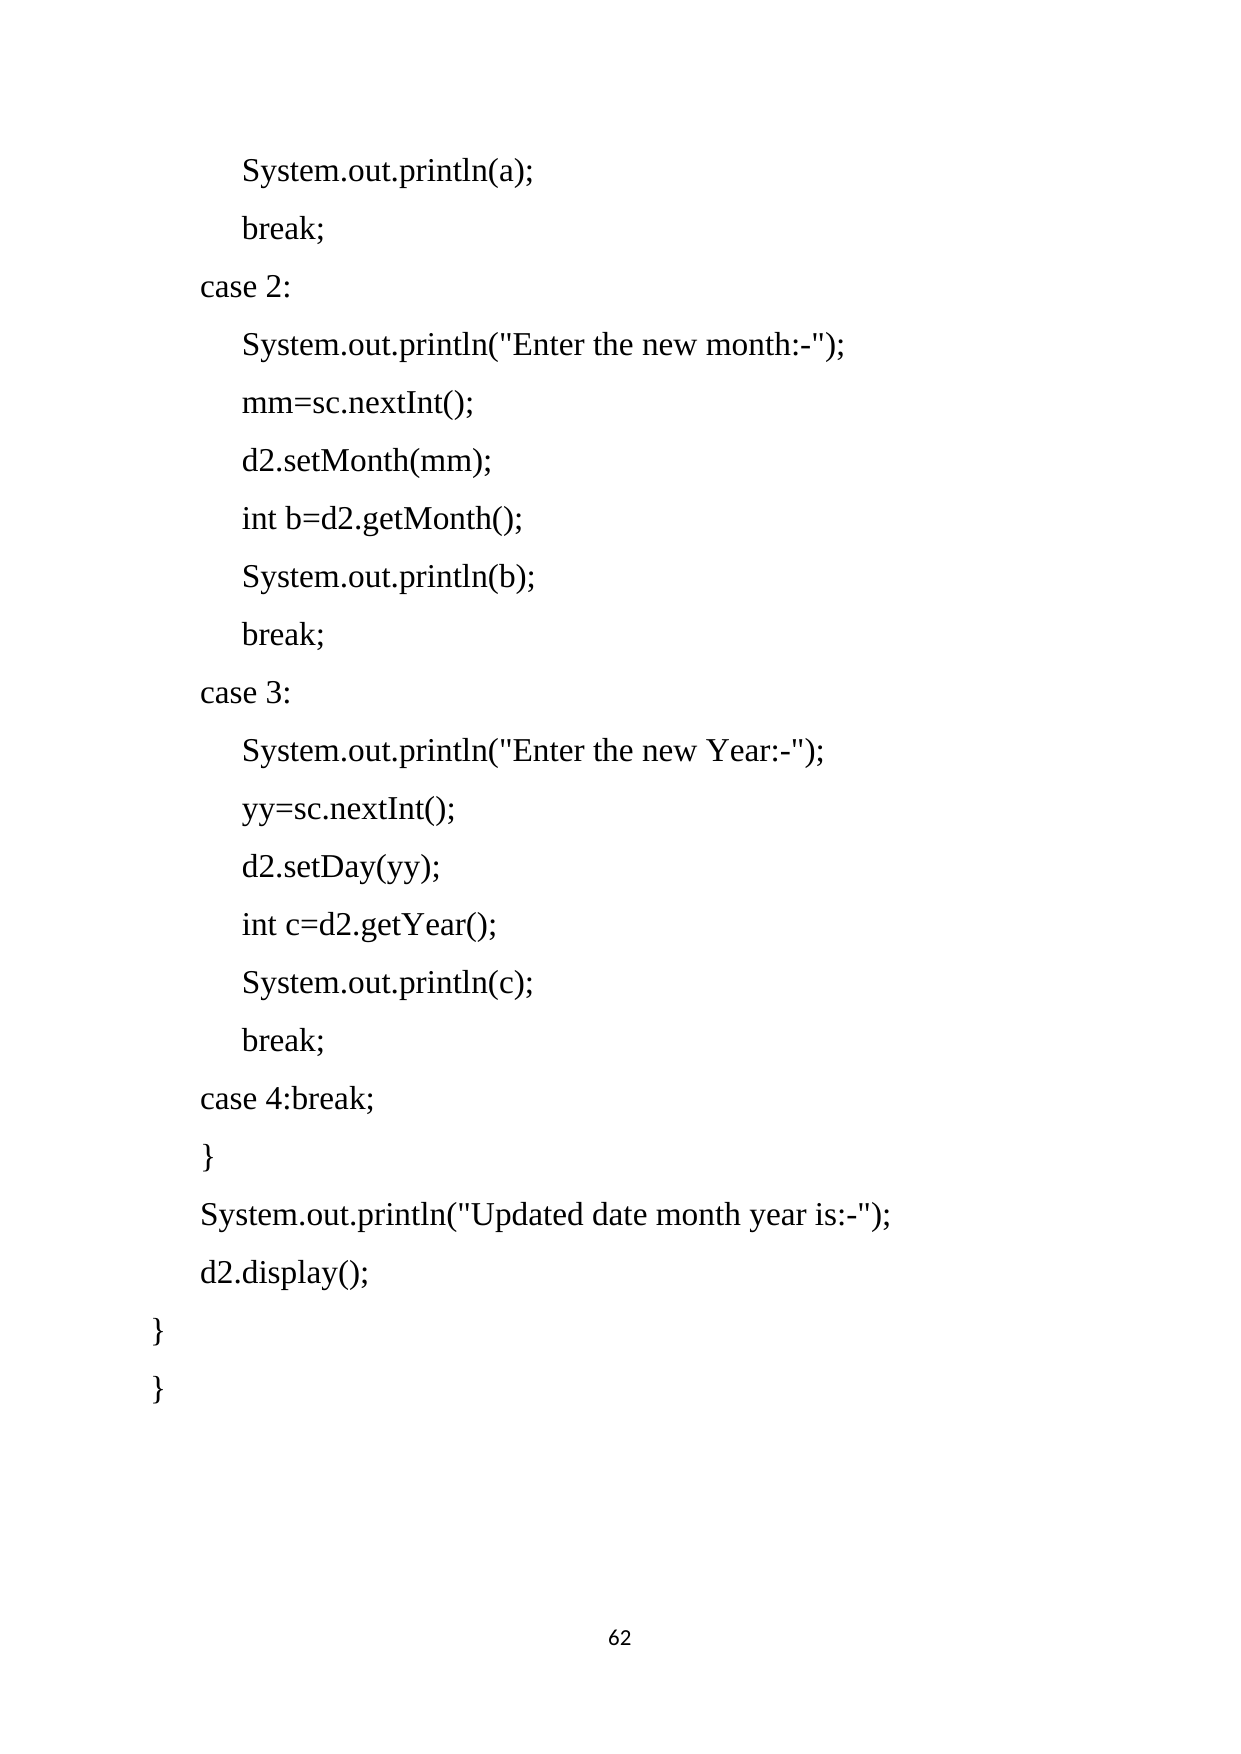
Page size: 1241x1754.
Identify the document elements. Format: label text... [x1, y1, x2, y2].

text case 2: [150, 266, 1090, 304]
text } [150, 1136, 1090, 1175]
text break; [150, 208, 1090, 246]
text System.out.println(c); [150, 962, 1090, 1001]
text case 4:break; [150, 1078, 1090, 1117]
text break; [150, 614, 1090, 652]
text d2.display(); [150, 1252, 1090, 1291]
text yy=sc.nextInt(); [150, 788, 1090, 827]
text d2.setDay(yy); [150, 846, 1090, 884]
text System.out.println(b); [150, 556, 1090, 594]
text d2.setMonth(mm); [150, 440, 1090, 478]
text } [150, 1310, 1090, 1349]
text break; [150, 1020, 1090, 1059]
text int b=d2.getMonth(); [150, 498, 1090, 536]
text System.out.println("Enter the new Year:-"); [150, 730, 1090, 768]
text mm=sc.nextInt(); [150, 382, 1090, 420]
text System.out.println("Updated date month year is:-"); [150, 1194, 1090, 1233]
text System.out.println(a); [150, 150, 1090, 188]
text int c=d2.getYear(); [150, 904, 1090, 943]
text case 3: [150, 672, 1090, 711]
text System.out.println("Enter the new month:-"); [150, 324, 1090, 362]
text } [150, 1368, 1090, 1407]
